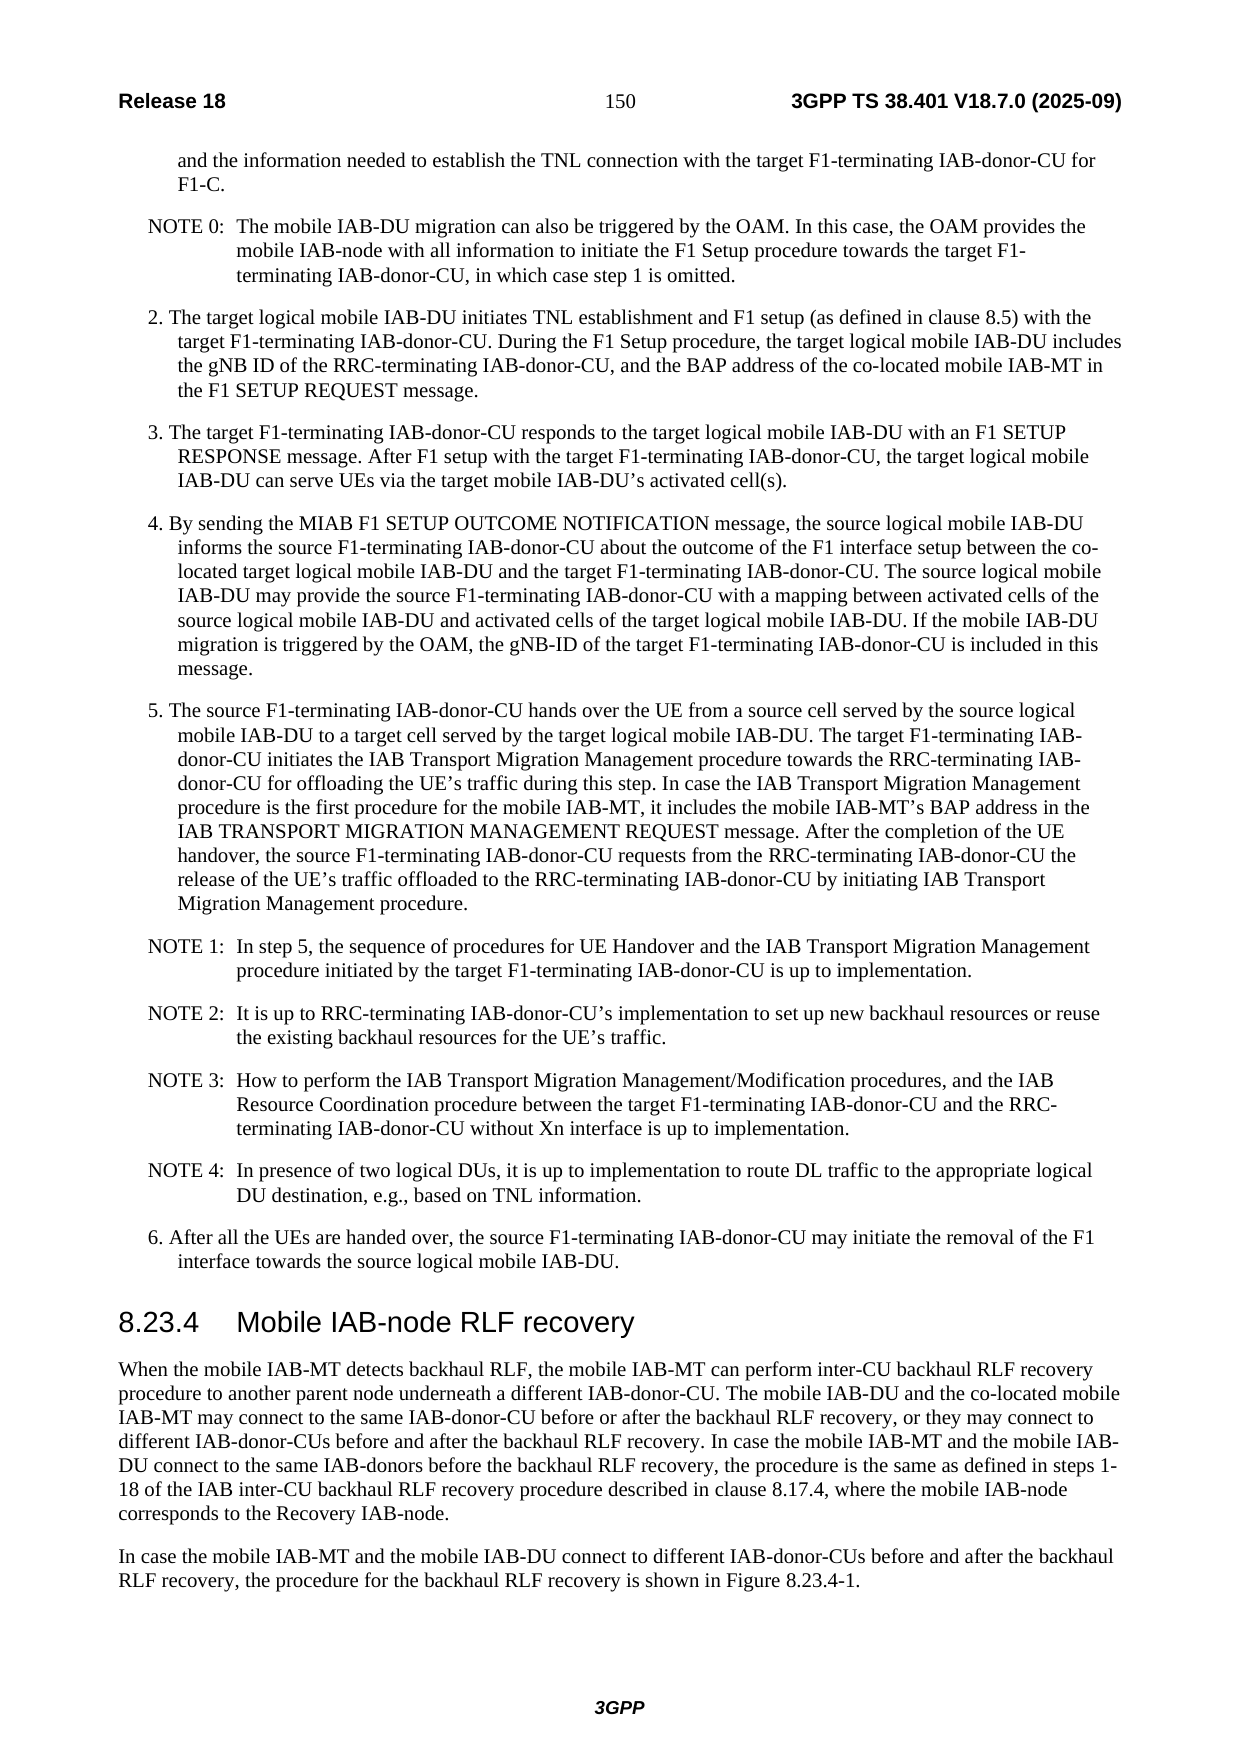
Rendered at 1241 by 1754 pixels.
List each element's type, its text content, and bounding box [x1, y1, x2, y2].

text 2. The target logical mobile IAB-DU initiates TNL establishment and F1 setup (as defined in clause 8.5) with the target F1-terminating IAB-donor-CU. During the F1 Setup procedure, the target logical mobile IAB-DU includes the gNB ID of the RRC-terminating IAB-donor-CU, and the BAP address of the co-located mobile IAB-MT in the F1 SETUP REQUEST message. [148, 305, 1122, 402]
text NOTE 4: In presence of two logical DUs, it is up to implementation to route DL traffic to the appropriate logical DU destination, e.g., based on TNL information. [148, 1158, 1122, 1207]
text When the mobile IAB-MT detects backhaul RLF, the mobile IAB-MT can perform inter-CU backhaul RLF recovery procedure to another parent node underneath a different IAB-donor-CU. The mobile IAB-DU and the co-located mobile IAB-MT may connect to the same IAB-donor-CU before or after the backhaul RLF recovery, or they may connect to different IAB-donor-CUs before and after the backhaul RLF recovery. In case the mobile IAB-MT and the mobile IAB-DU connect to the same IAB-donors before the backhaul RLF recovery, the procedure is the same as defined in steps 1-18 of the IAB inter-CU backhaul RLF recovery procedure described in clause 8.17.4, where the mobile IAB-node corresponds to the Recovery IAB-node. [118, 1357, 1122, 1525]
subtitle 8.23.4 Mobile IAB-node RLF recovery [118, 1305, 1122, 1338]
text NOTE 0: The mobile IAB-DU migration can also be triggered by the OAM. In this case, the OAM provides the mobile IAB-node with all information to initiate the F1 Setup procedure towards the target F1-terminating IAB-donor-CU, in which case step 1 is omitted. [148, 214, 1122, 287]
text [148, 147, 1122, 196]
text 5. The source F1-terminating IAB-donor-CU hands over the UE from a source cell served by the source logical mobile IAB-DU to a target cell served by the target logical mobile IAB-DU. The target F1-terminating IAB-donor-CU initiates the IAB Transport Migration Management procedure towards the RRC-terminating IAB-donor-CU for offloading the UE’s traffic during this step. In case the IAB Transport Migration Management procedure is the first procedure for the mobile IAB-MT, it includes the mobile IAB-MT’s BAP address in the IAB TRANSPORT MIGRATION MANAGEMENT REQUEST message. After the completion of the UE handover, the source F1-terminating IAB-donor-CU requests from the RRC-terminating IAB-donor-CU the release of the UE’s traffic offloaded to the RRC-terminating IAB-donor-CU by initiating IAB Transport Migration Management procedure. [148, 698, 1122, 915]
text NOTE 1: In step 5, the sequence of procedures for UE Handover and the IAB Transport Migration Management procedure initiated by the target F1-terminating IAB-donor-CU is up to implementation. [148, 934, 1122, 982]
text 4. By sending the MIAB F1 SETUP OUTCOME NOTIFICATION message, the source logical mobile IAB-DU informs the source F1-terminating IAB-donor-CU about the outcome of the F1 interface setup between the co-located target logical mobile IAB-DU and the target F1-terminating IAB-donor-CU. The source logical mobile IAB-DU may provide the source F1-terminating IAB-donor-CU with a mapping between activated cells of the source logical mobile IAB-DU and activated cells of the target logical mobile IAB-DU. If the mobile IAB-DU migration is triggered by the OAM, the gNB-ID of the target F1-terminating IAB-donor-CU is included in this message. [148, 511, 1122, 680]
text 6. After all the UEs are handed over, the source F1-terminating IAB-donor-CU may initiate the removal of the F1 interface towards the source logical mobile IAB-DU. [148, 1225, 1122, 1273]
text 3. The target F1-terminating IAB-donor-CU responds to the target logical mobile IAB-DU with an F1 SETUP RESPONSE message. After F1 setup with the target F1-terminating IAB-donor-CU, the target logical mobile IAB-DU can serve UEs via the target mobile IAB-DU’s activated cell(s). [148, 420, 1122, 492]
text In case the mobile IAB-MT and the mobile IAB-DU connect to different IAB-donor-CUs before and after the backhaul RLF recovery, the procedure for the backhaul RLF recovery is shown in Figure 8.23.4-1. [118, 1544, 1122, 1592]
text NOTE 2: It is up to RRC-terminating IAB-donor-CU’s implementation to set up new backhaul resources or reuse the existing backhaul resources for the UE’s traffic. [148, 1001, 1122, 1049]
text NOTE 3: How to perform the IAB Transport Migration Management/Modification procedures, and the IAB Resource Coordination procedure between the target F1-terminating IAB-donor-CU and the RRC-terminating IAB-donor-CU without Xn interface is up to implementation. [148, 1067, 1122, 1140]
